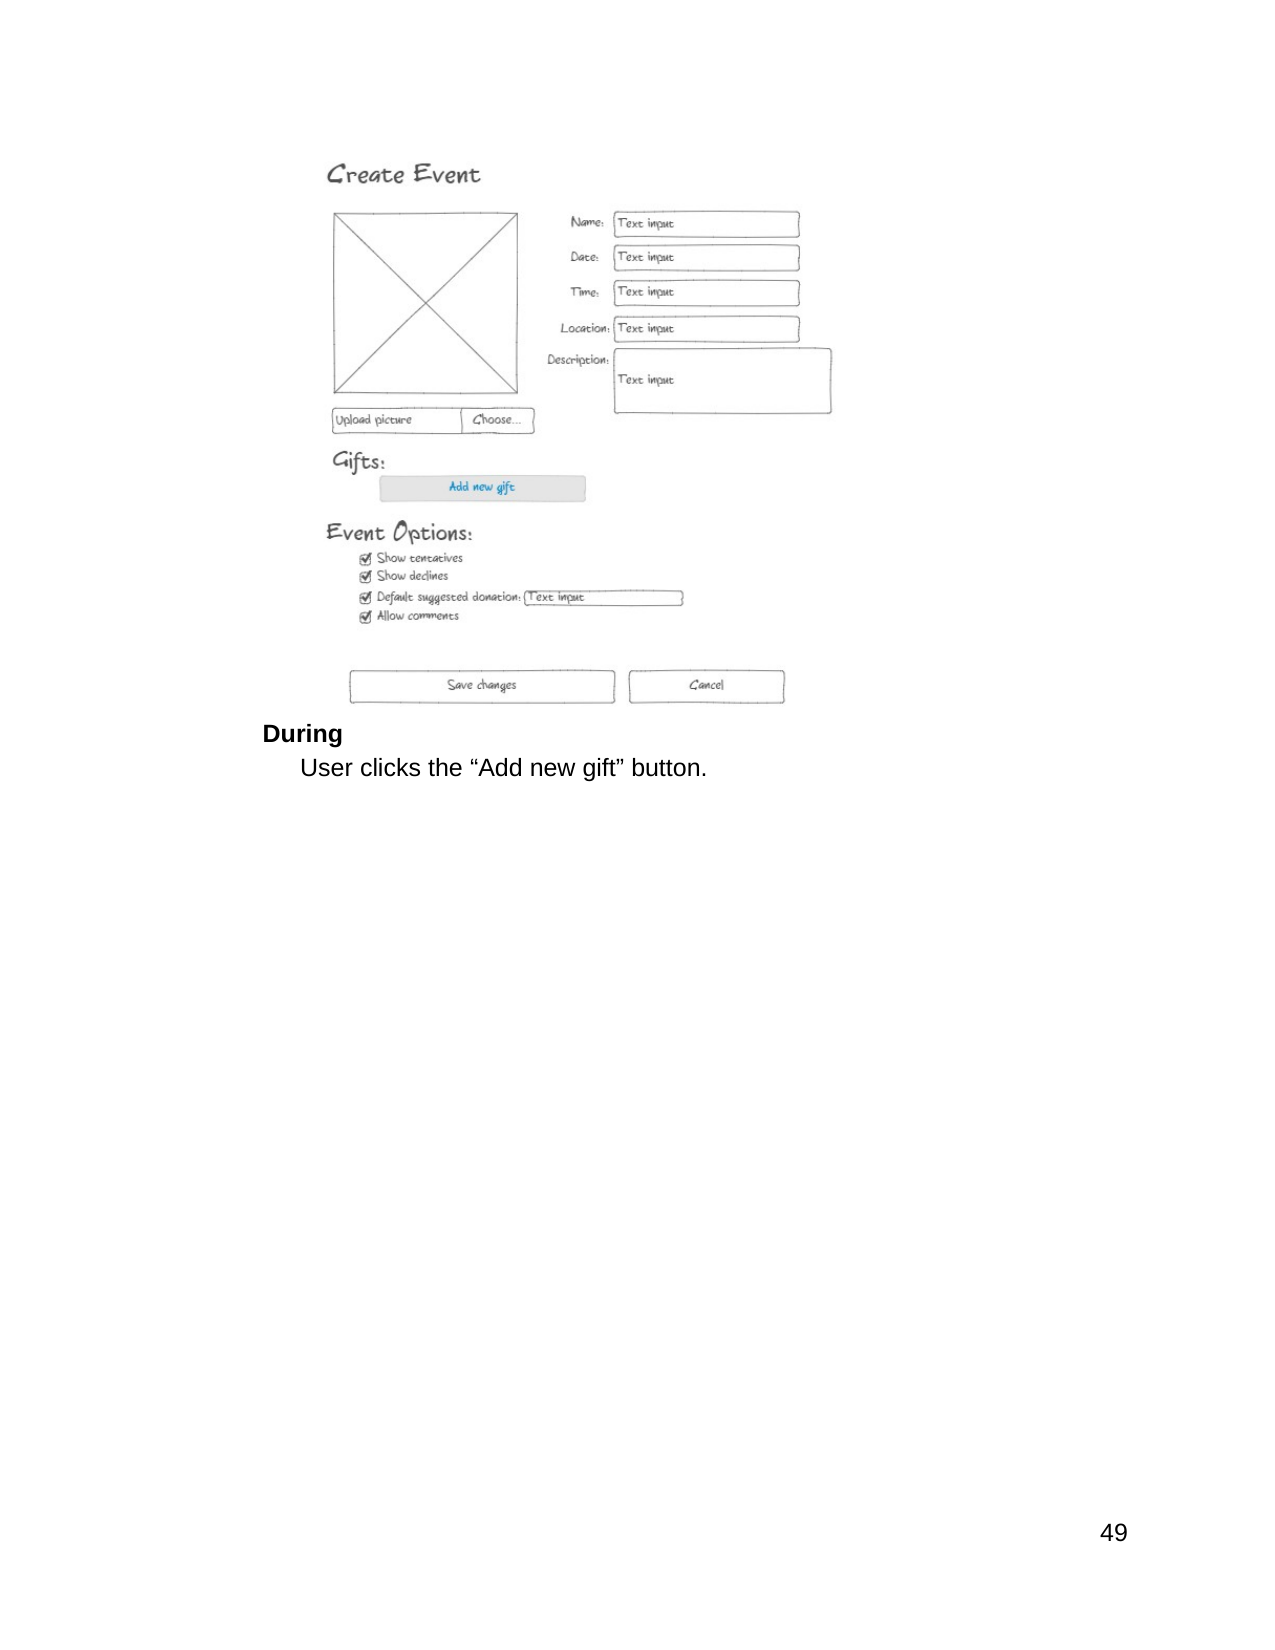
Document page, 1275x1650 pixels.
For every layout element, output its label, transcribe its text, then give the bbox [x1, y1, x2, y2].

text During [262, 719, 1137, 748]
picture [265, 153, 929, 710]
text User clicks the “Add new gift” button. [300, 753, 1137, 782]
